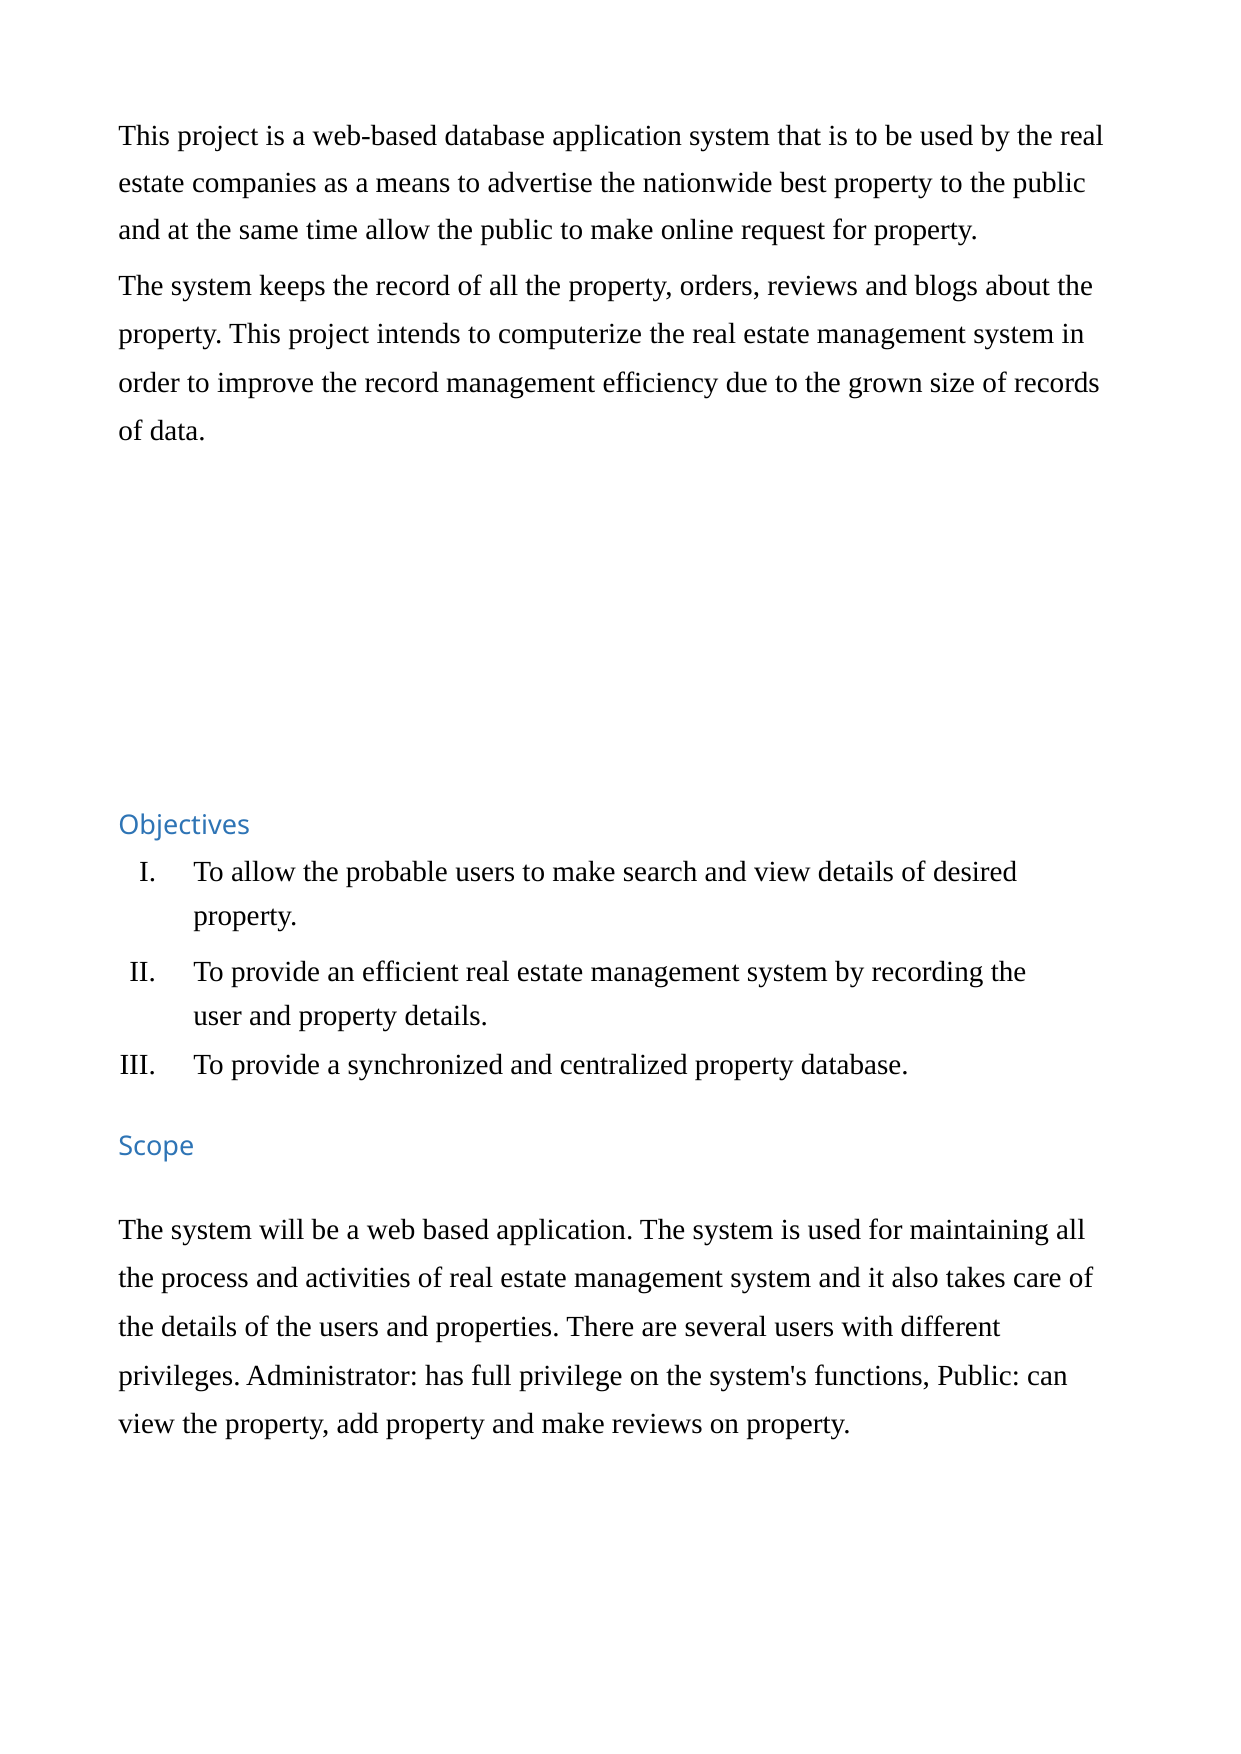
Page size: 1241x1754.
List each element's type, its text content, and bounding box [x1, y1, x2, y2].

subtitle Scope [118, 1127, 1122, 1163]
text The system will be a web based application. The system is used for maintaining all the process and activities of real estate management system and it also takes care of the details of the users and properties. There are several users with different privileges. Administrator: has full privilege on the system's functions, Public: can view the property, add property and make reviews on property. [118, 1212, 1109, 1440]
list To allow the probable users to make search and view details of desired property. [139, 854, 1068, 932]
list To provide an efficient real estate management system by recording the user and property details. [129, 954, 1068, 1031]
text This project is a web-based database application system that is to be used by the real estate companies as a means to advertise the nationwide best property to the public and at the same time allow the public to make online request for property. [118, 118, 1122, 245]
text The system keeps the record of all the property, orders, reviews and blogs about the property. This project intends to computerize the real estate management system in order to improve the record management efficiency due to the grown size of records of data. [118, 268, 1122, 447]
list To provide a synchronized and centralized property database. [119, 1047, 1122, 1081]
subtitle Objectives [118, 806, 1122, 843]
